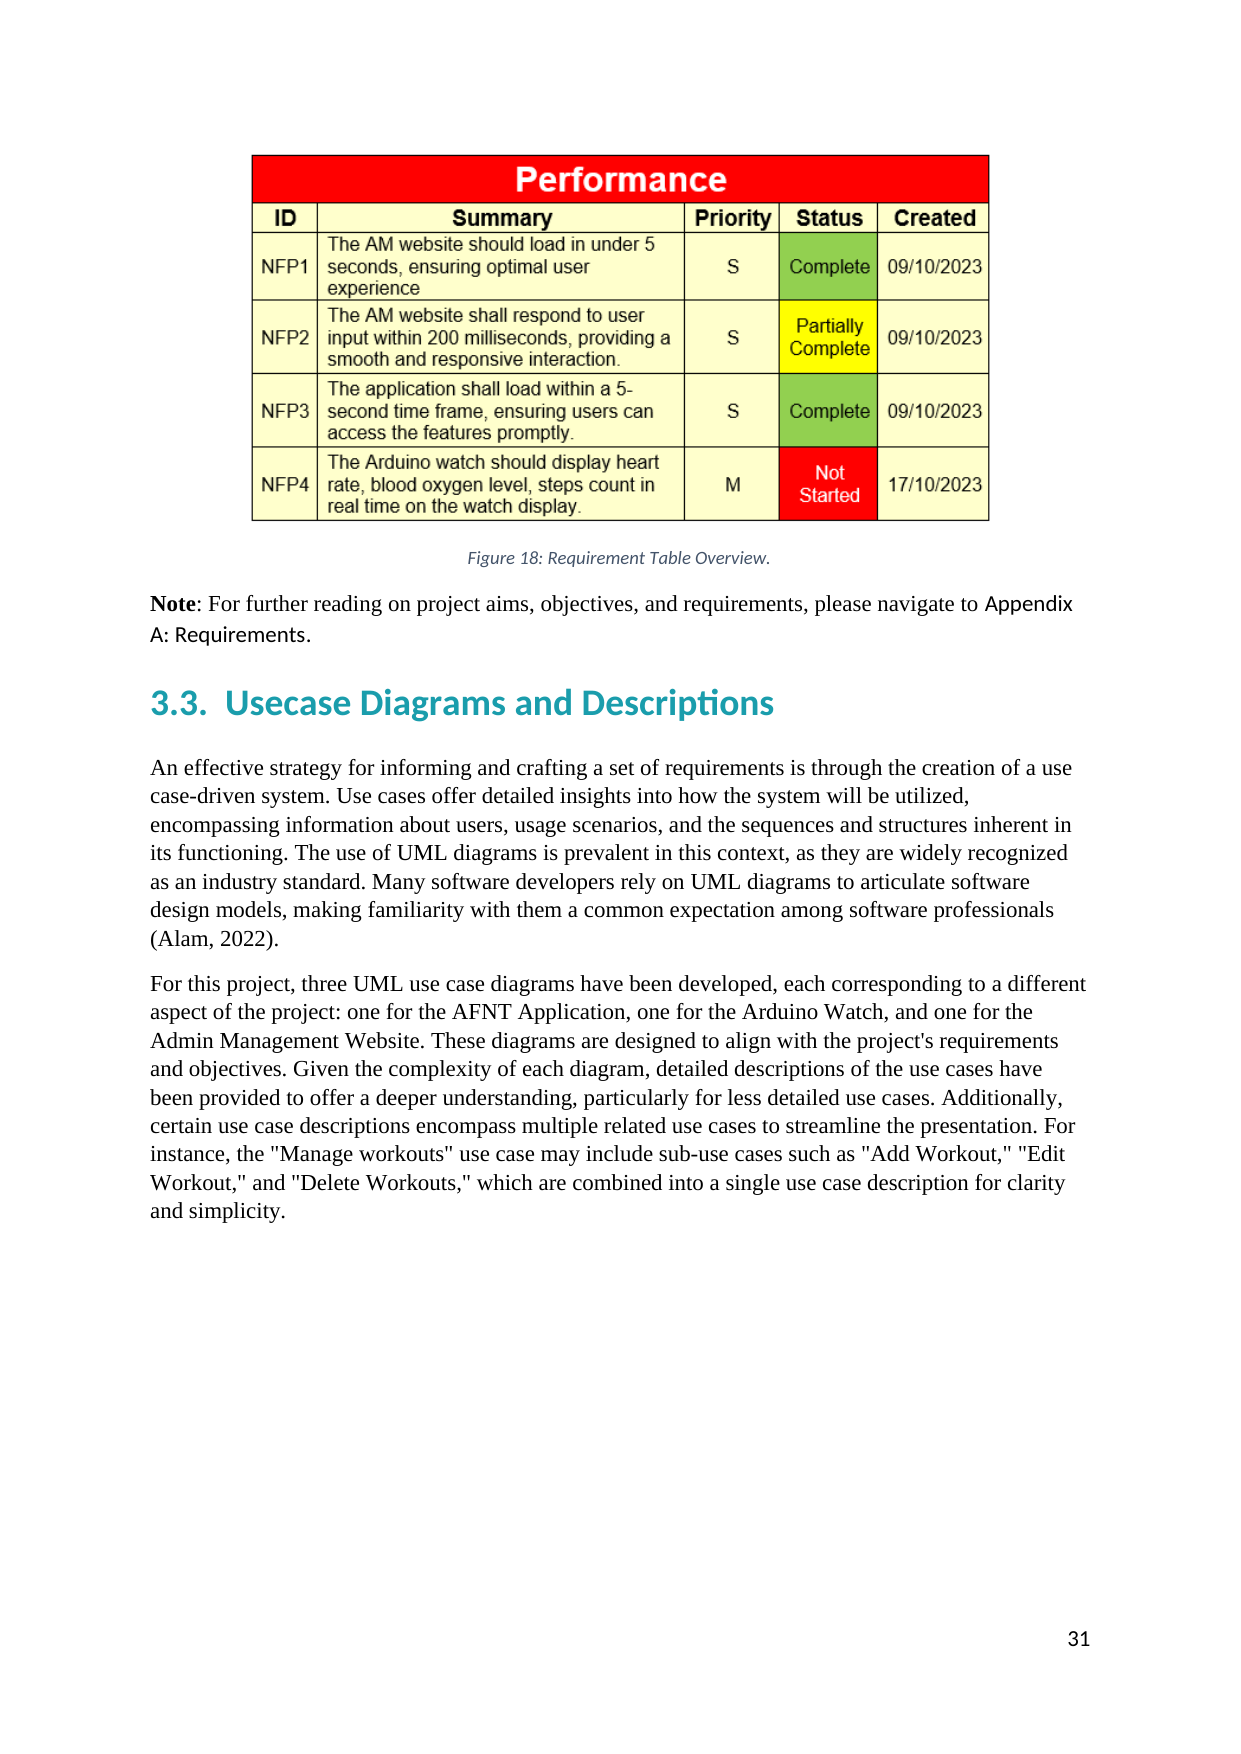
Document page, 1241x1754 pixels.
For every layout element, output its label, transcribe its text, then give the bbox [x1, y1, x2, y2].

text An effective strategy for informing and crafting a set of requirements is through the creation of a use case-driven system. Use cases offer detailed insights into how the system will be utilized, encompassing information about users, usage scenarios, and the sequences and structures inherent in its functioning. The use of UML diagrams is prevalent in this context, as they are widely recognized as an industry standard. Many software developers rely on UML diagrams to articulate software design models, making familiarity with them a common expectation among software professionals (Alam, 2022). [150, 754, 1090, 951]
picture [247, 150, 993, 527]
text Note: For further reading on project aims, objectives, and requirements, please navigate to Appendix A: Requirements. [150, 589, 1090, 648]
text Figure 18: Requirement Table Overview. [150, 546, 1090, 569]
text For this project, three UML use case diagrams have been developed, each corresponding to a different aspect of the project: one for the AFNT Application, one for the Arduino Watch, and one for the Admin Management Website. These diagrams are designed to align with the project's requirements and objectives. Given the complexity of each diagram, detailed descriptions of the use cases have been provided to offer a deeper understanding, particularly for less detailed use cases. Additionally, certain use case descriptions encompass multiple related use cases to streamline the presentation. For instance, the "Manage workouts" use case may include sub-use cases such as "Add Workout," "Edit Workout," and "Delete Workouts," which are combined into a single use case description for clarity and simplicity. [150, 970, 1090, 1224]
subtitle Usecase Diagrams and Descriptions [150, 679, 1090, 725]
